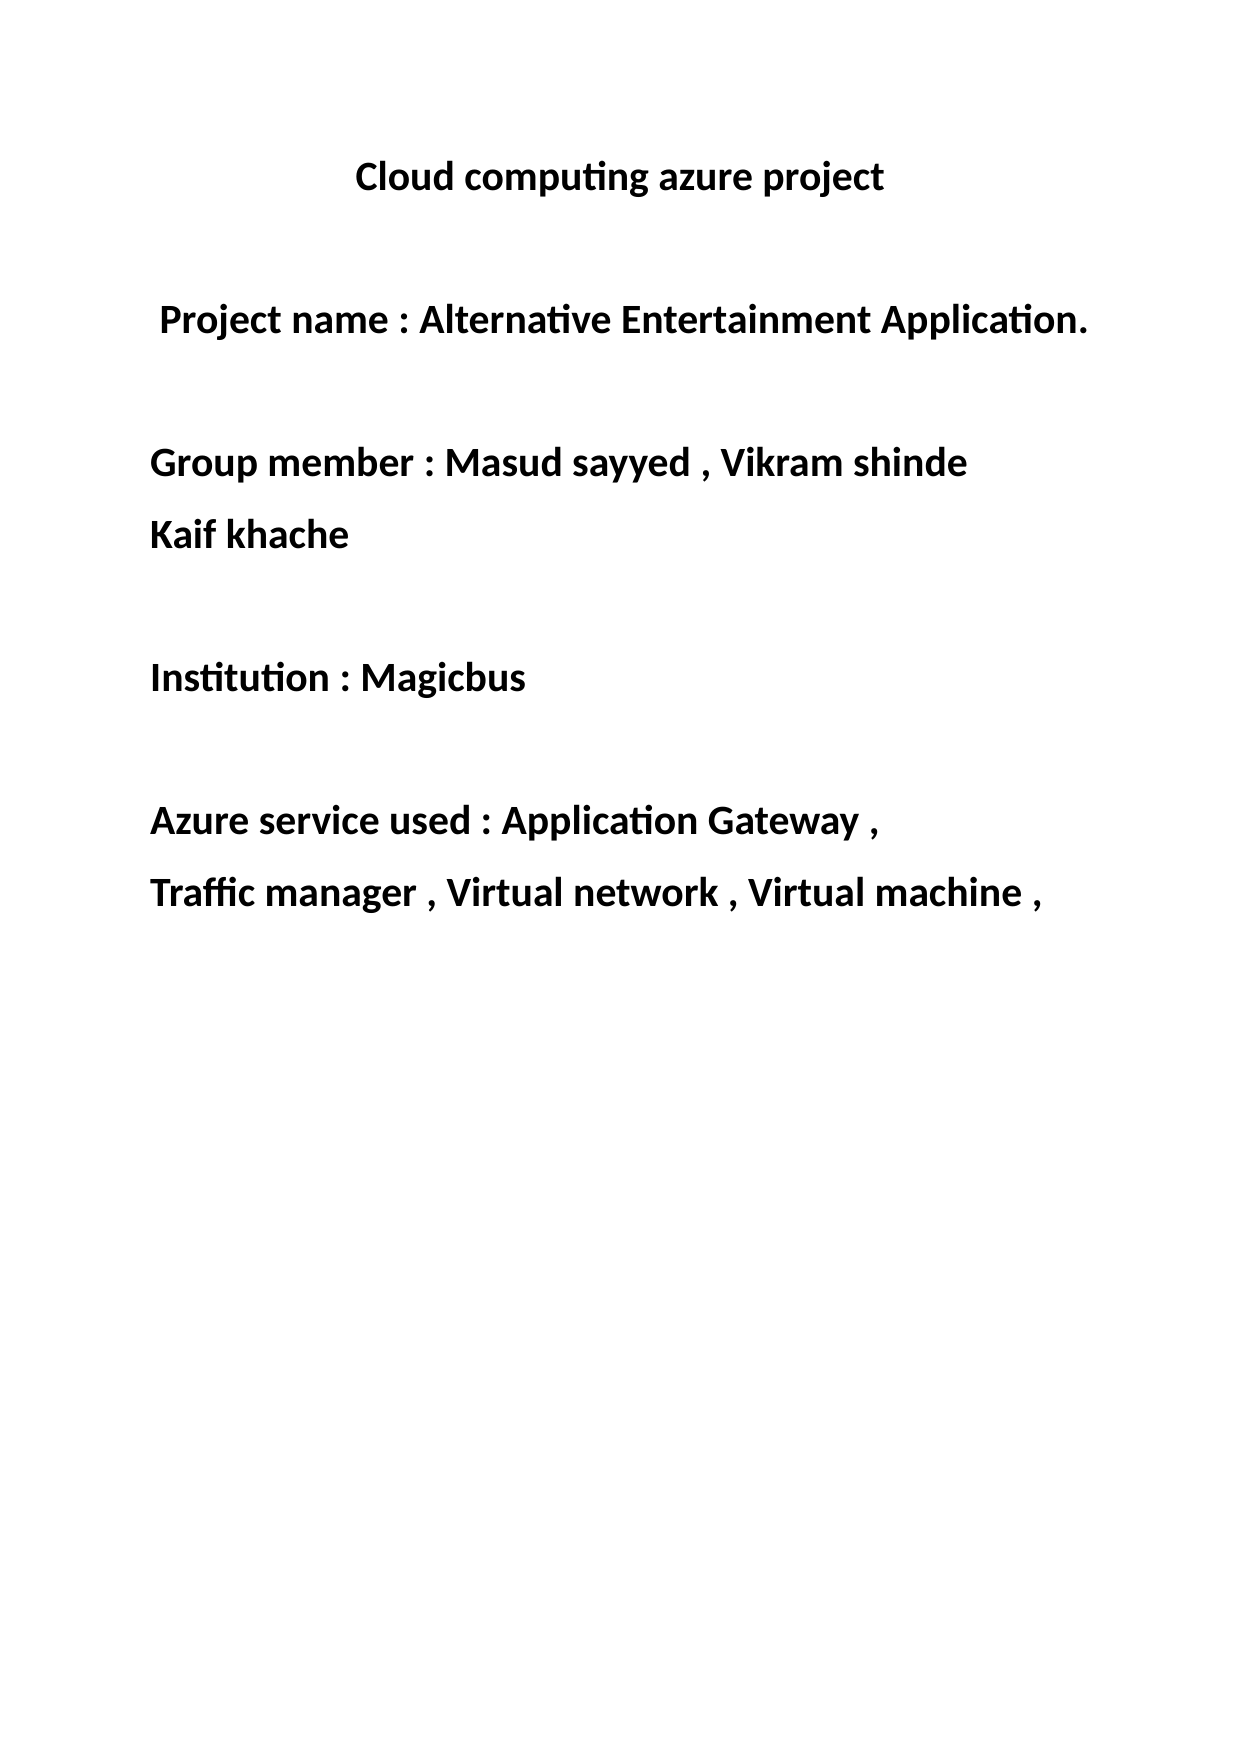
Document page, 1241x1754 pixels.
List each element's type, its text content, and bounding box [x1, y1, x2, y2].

text Group member : Masud sayyed , Vikram shinde [150, 436, 1090, 487]
text Kaif khache [150, 508, 1090, 559]
text Azure service used : Application Gateway , [150, 794, 1090, 845]
text Project name : Alternative Entertainment Application. [150, 293, 1090, 344]
text Cloud computing azure project [150, 150, 1090, 201]
text Institution : Magicbus [150, 651, 1090, 702]
text Traffic manager , Virtual network , Virtual machine , [150, 866, 1090, 916]
